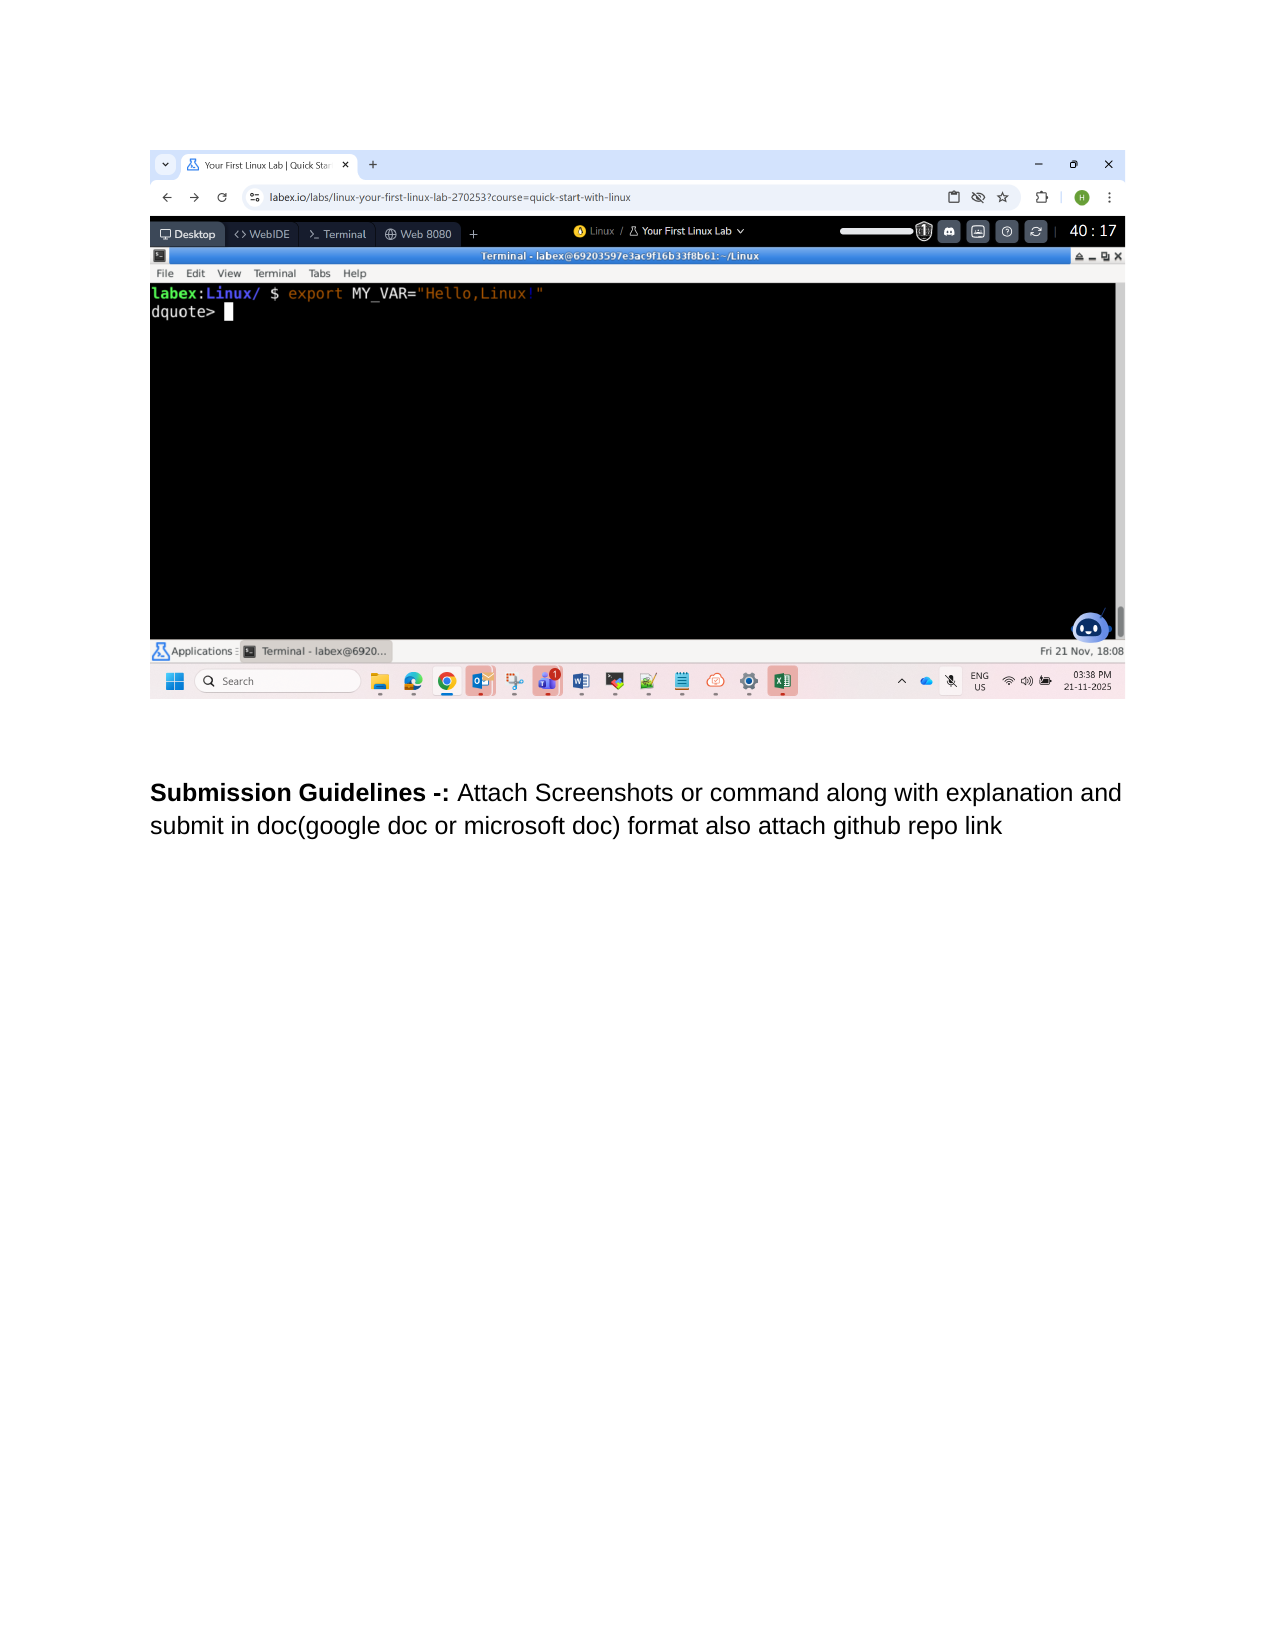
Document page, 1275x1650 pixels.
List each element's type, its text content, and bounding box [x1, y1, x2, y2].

text Submission Guidelines -: Attach Screenshots or command along with explanation and submit in doc(google doc or microsoft doc) format also attach github repo link [150, 778, 1125, 839]
picture [150, 150, 1125, 699]
